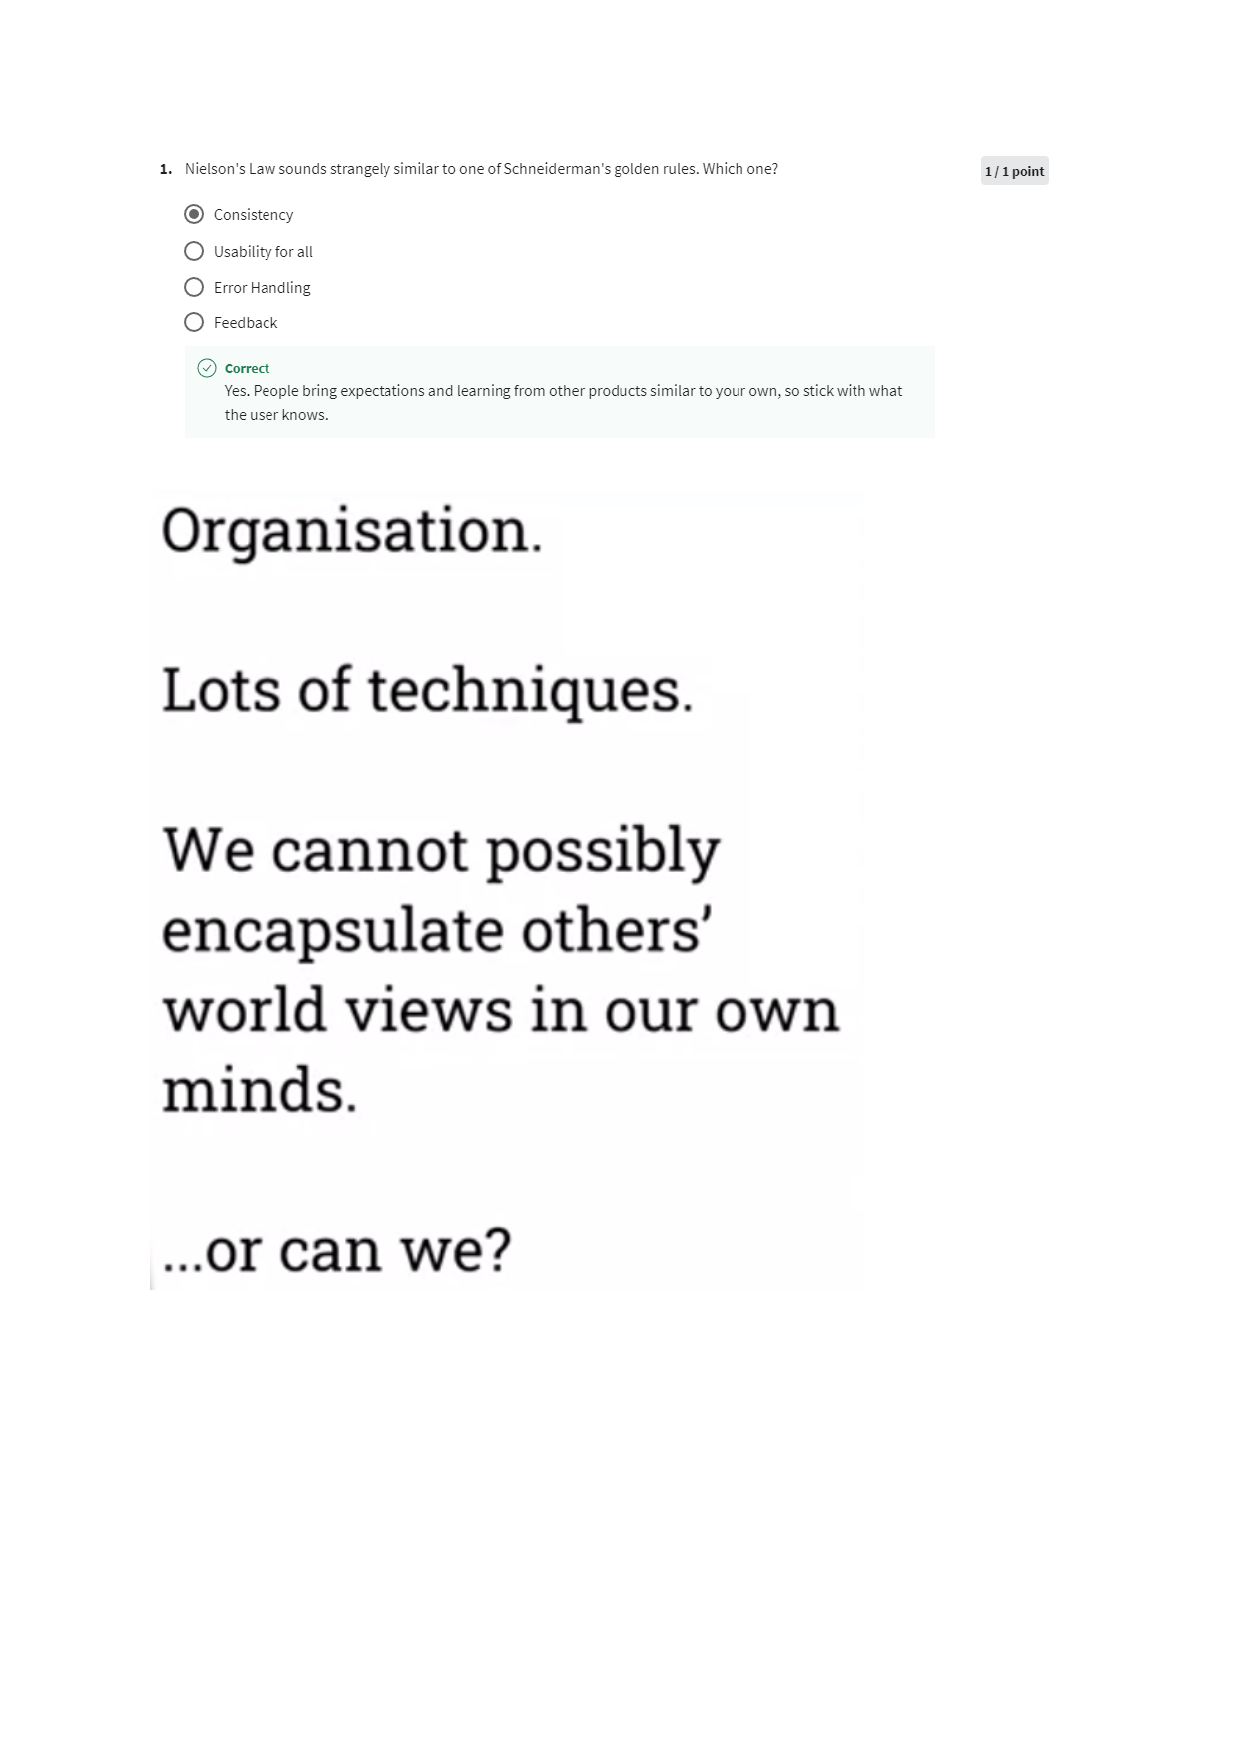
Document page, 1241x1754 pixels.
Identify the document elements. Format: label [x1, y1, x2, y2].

picture [150, 150, 1091, 472]
picture [150, 490, 865, 1290]
